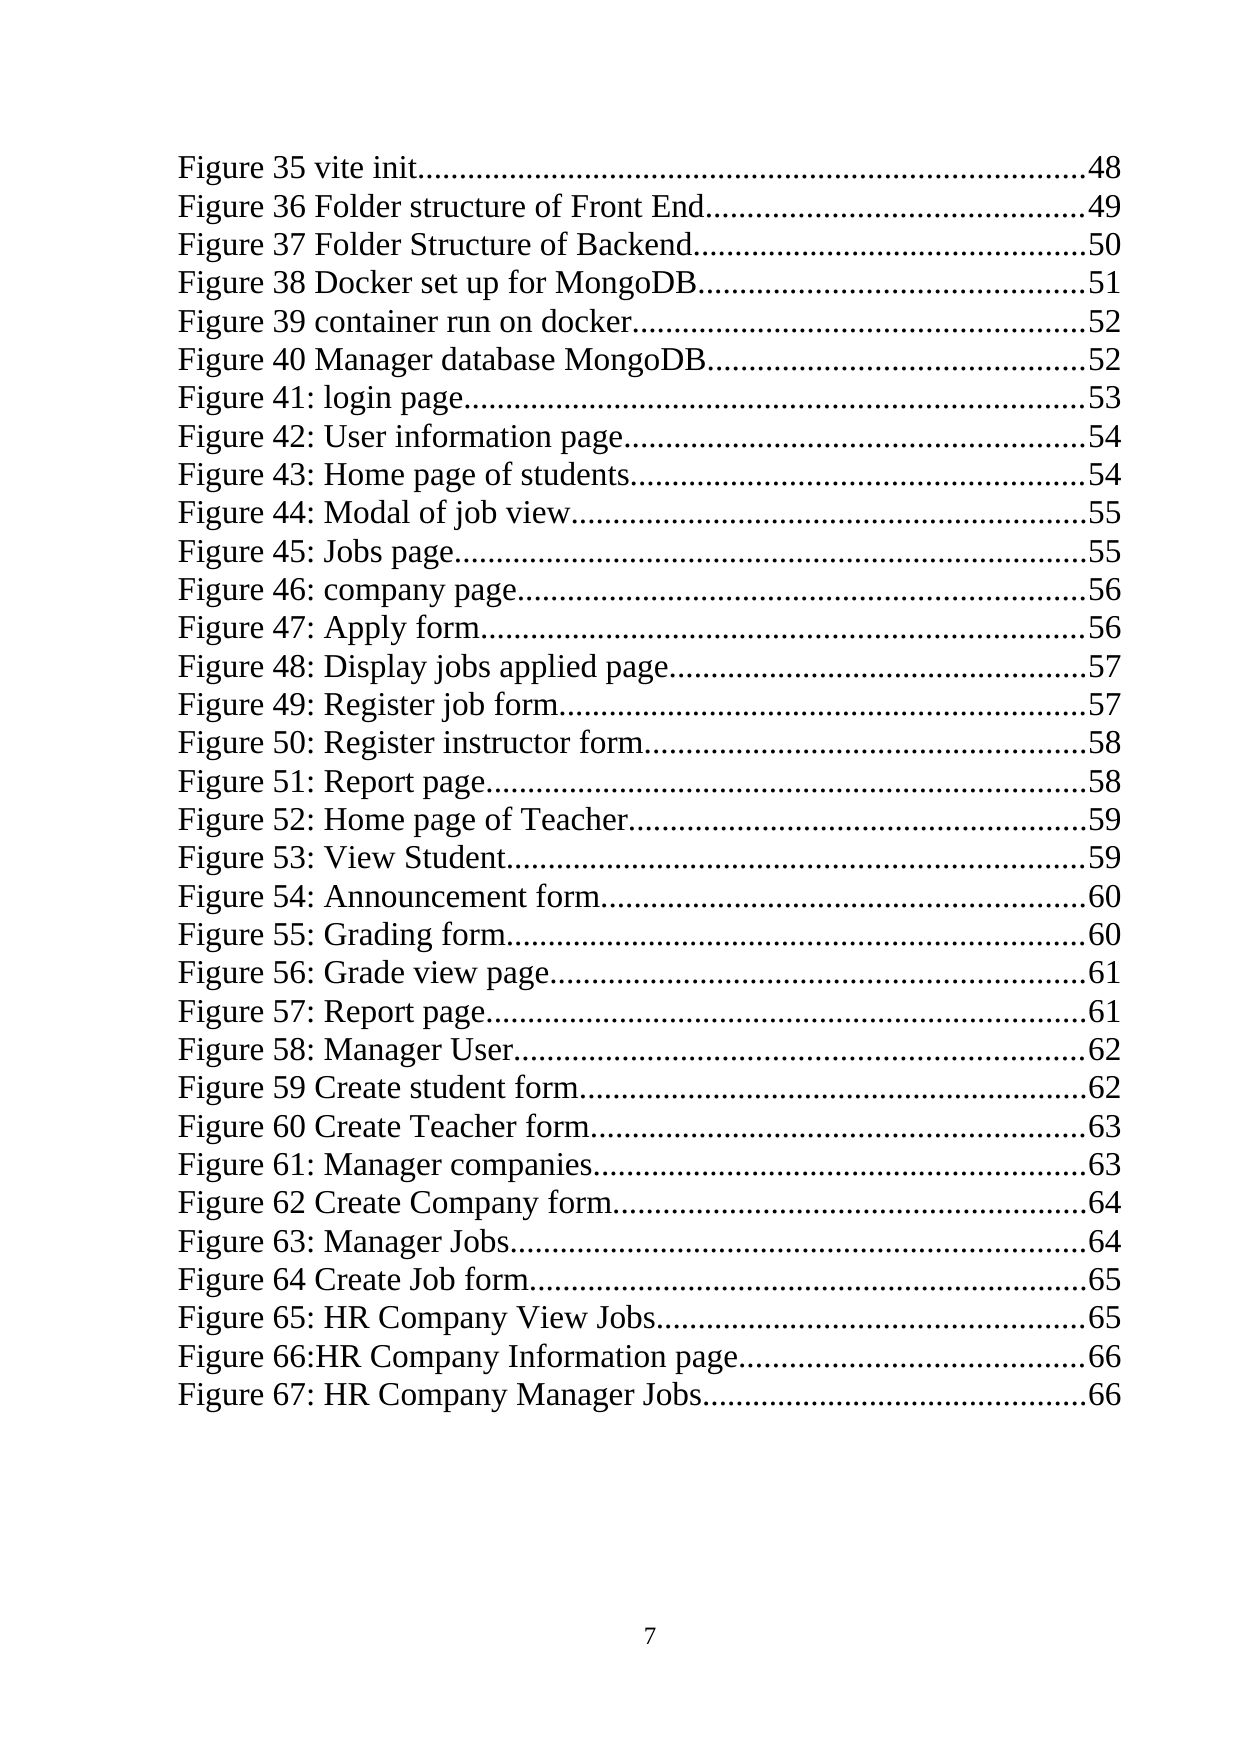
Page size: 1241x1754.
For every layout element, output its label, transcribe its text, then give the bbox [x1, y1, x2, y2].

text Figure 49: Register job form. 57 [177, 684, 1122, 723]
text Figure 44: Modal of job view. 55 [177, 493, 1122, 531]
text Figure 45: Jobs page. 55 [177, 531, 1122, 569]
text Figure 63: Manager Jobs 64 [177, 1221, 1122, 1259]
text Figure 46: company page. 56 [177, 569, 1122, 608]
text Figure 60 Create Teacher form. 63 [177, 1106, 1122, 1144]
text Figure 50: Register instructor form. 58 [177, 723, 1122, 761]
text Figure 54: Announcement form. 60 [177, 876, 1122, 914]
text Figure 58: Manager User 62 [177, 1029, 1122, 1068]
text Figure 42: User information page. 54 [177, 416, 1122, 454]
text Figure 53: View Student 59 [177, 838, 1122, 876]
text Figure 59 Create student form. 62 [177, 1068, 1122, 1106]
text Figure 57: Report page. 61 [177, 991, 1122, 1029]
text Figure 67: HR Company Manager Jobs. 66 [177, 1374, 1122, 1413]
text Figure 56: Grade view page 61 [177, 953, 1122, 991]
text Figure 62 Create Company form. 64 [177, 1183, 1122, 1221]
text Figure 48: Display jobs applied page. 57 [177, 646, 1122, 684]
text Figure 36 Folder structure of Front End 49 [177, 186, 1122, 224]
text Figure 41: login page. 53 [177, 378, 1122, 416]
text Figure 35 vite init 48 [177, 148, 1122, 186]
text Figure 40 Manager database MongoDB. 52 [177, 339, 1122, 378]
text Figure 61: Manager companies. 63 [177, 1144, 1122, 1183]
text Figure 47: Apply form. 56 [177, 608, 1122, 646]
text Figure 51: Report page 58 [177, 761, 1122, 799]
text Figure 52: Home page of Teacher. 59 [177, 799, 1122, 838]
text Figure 65: HR Company View Jobs. 65 [177, 1298, 1122, 1336]
text Figure 39 container run on docker. 52 [177, 301, 1122, 339]
text Figure 43: Home page of students. 54 [177, 454, 1122, 493]
text Figure 38 Docker set up for MongoDB. 51 [177, 263, 1122, 301]
text Figure 37 Folder Structure of Backend 50 [177, 224, 1122, 263]
text Figure 64 Create Job form. 65 [177, 1259, 1122, 1298]
text Figure 55: Grading form 60 [177, 914, 1122, 953]
text Figure 66:HR Company Information page. 66 [177, 1336, 1122, 1374]
